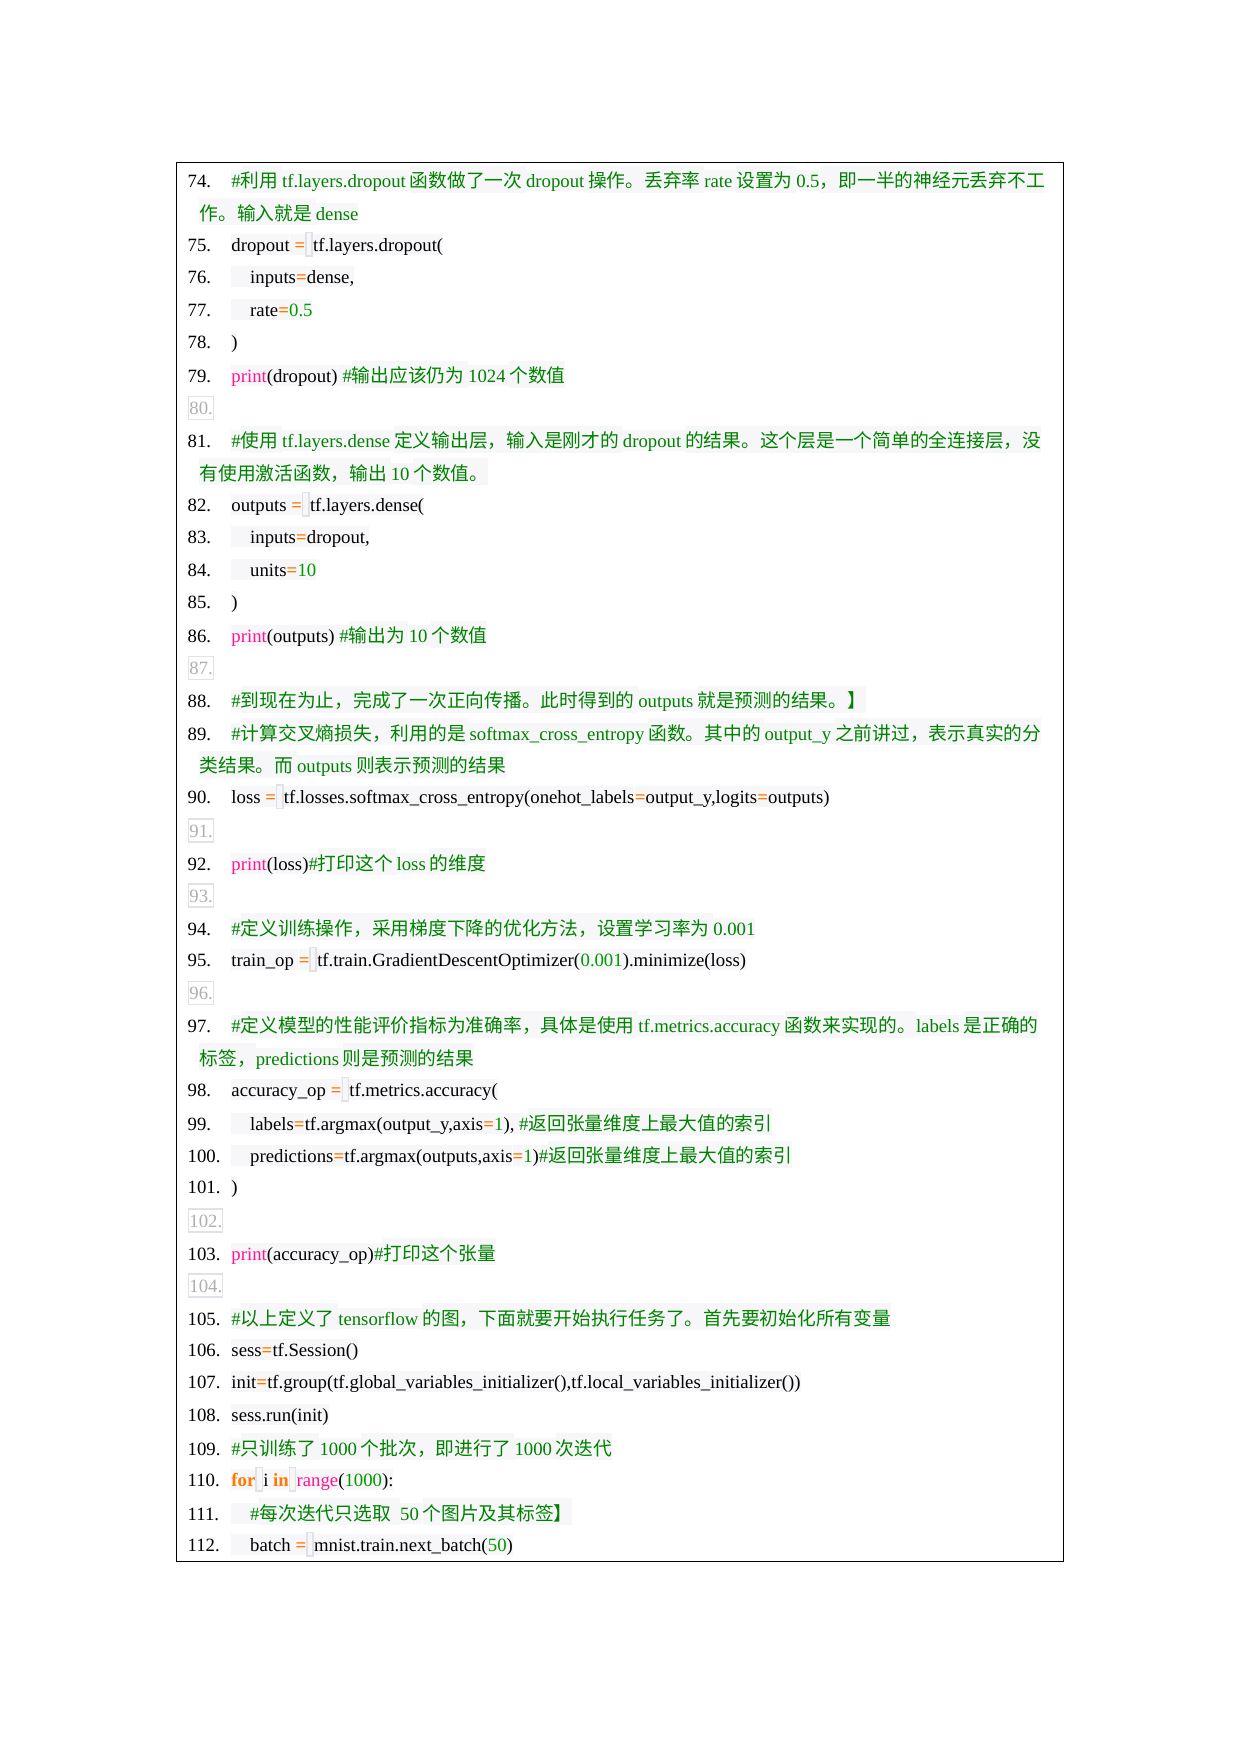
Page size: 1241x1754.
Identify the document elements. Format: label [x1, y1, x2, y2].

table_header [177, 163, 1063, 1561]
